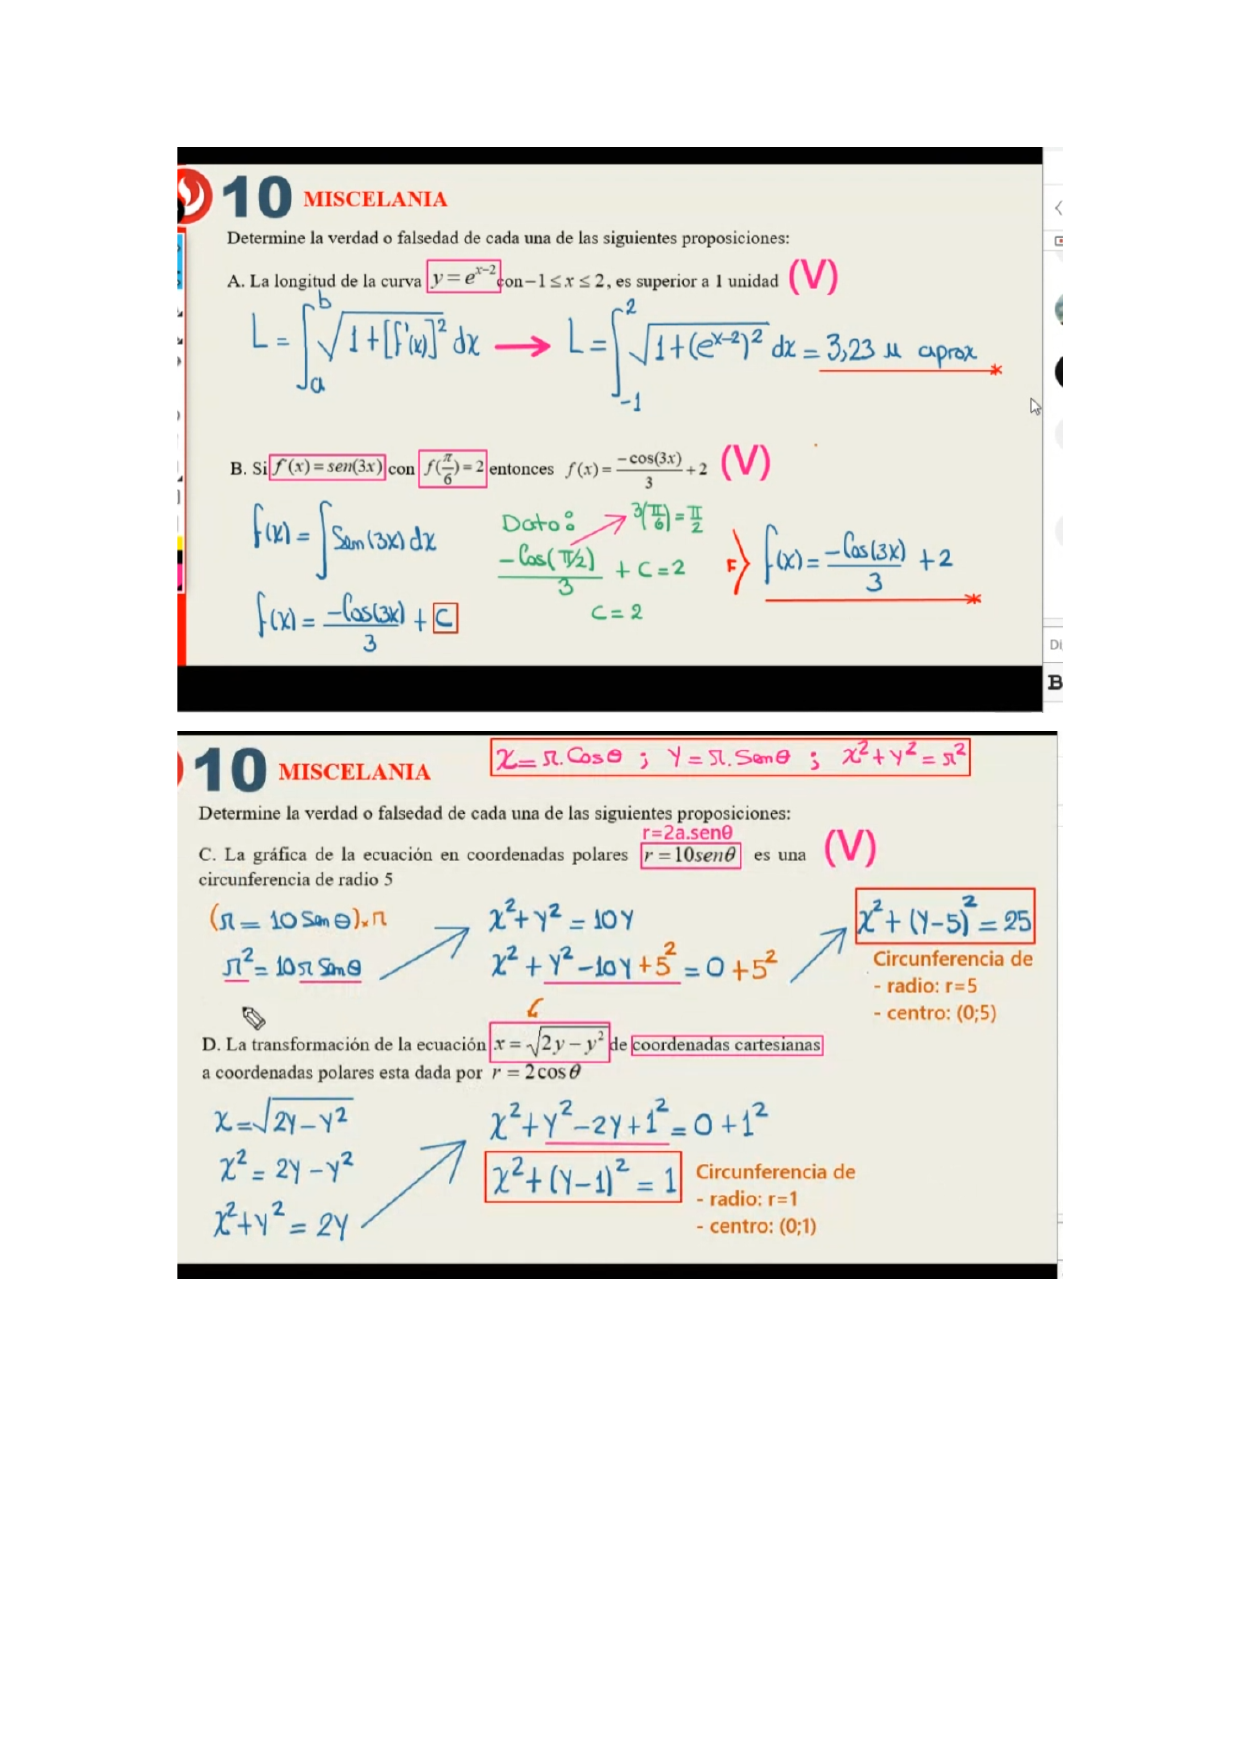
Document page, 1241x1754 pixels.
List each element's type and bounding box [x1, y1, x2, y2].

picture [177, 147, 1063, 713]
picture [177, 731, 1063, 1279]
